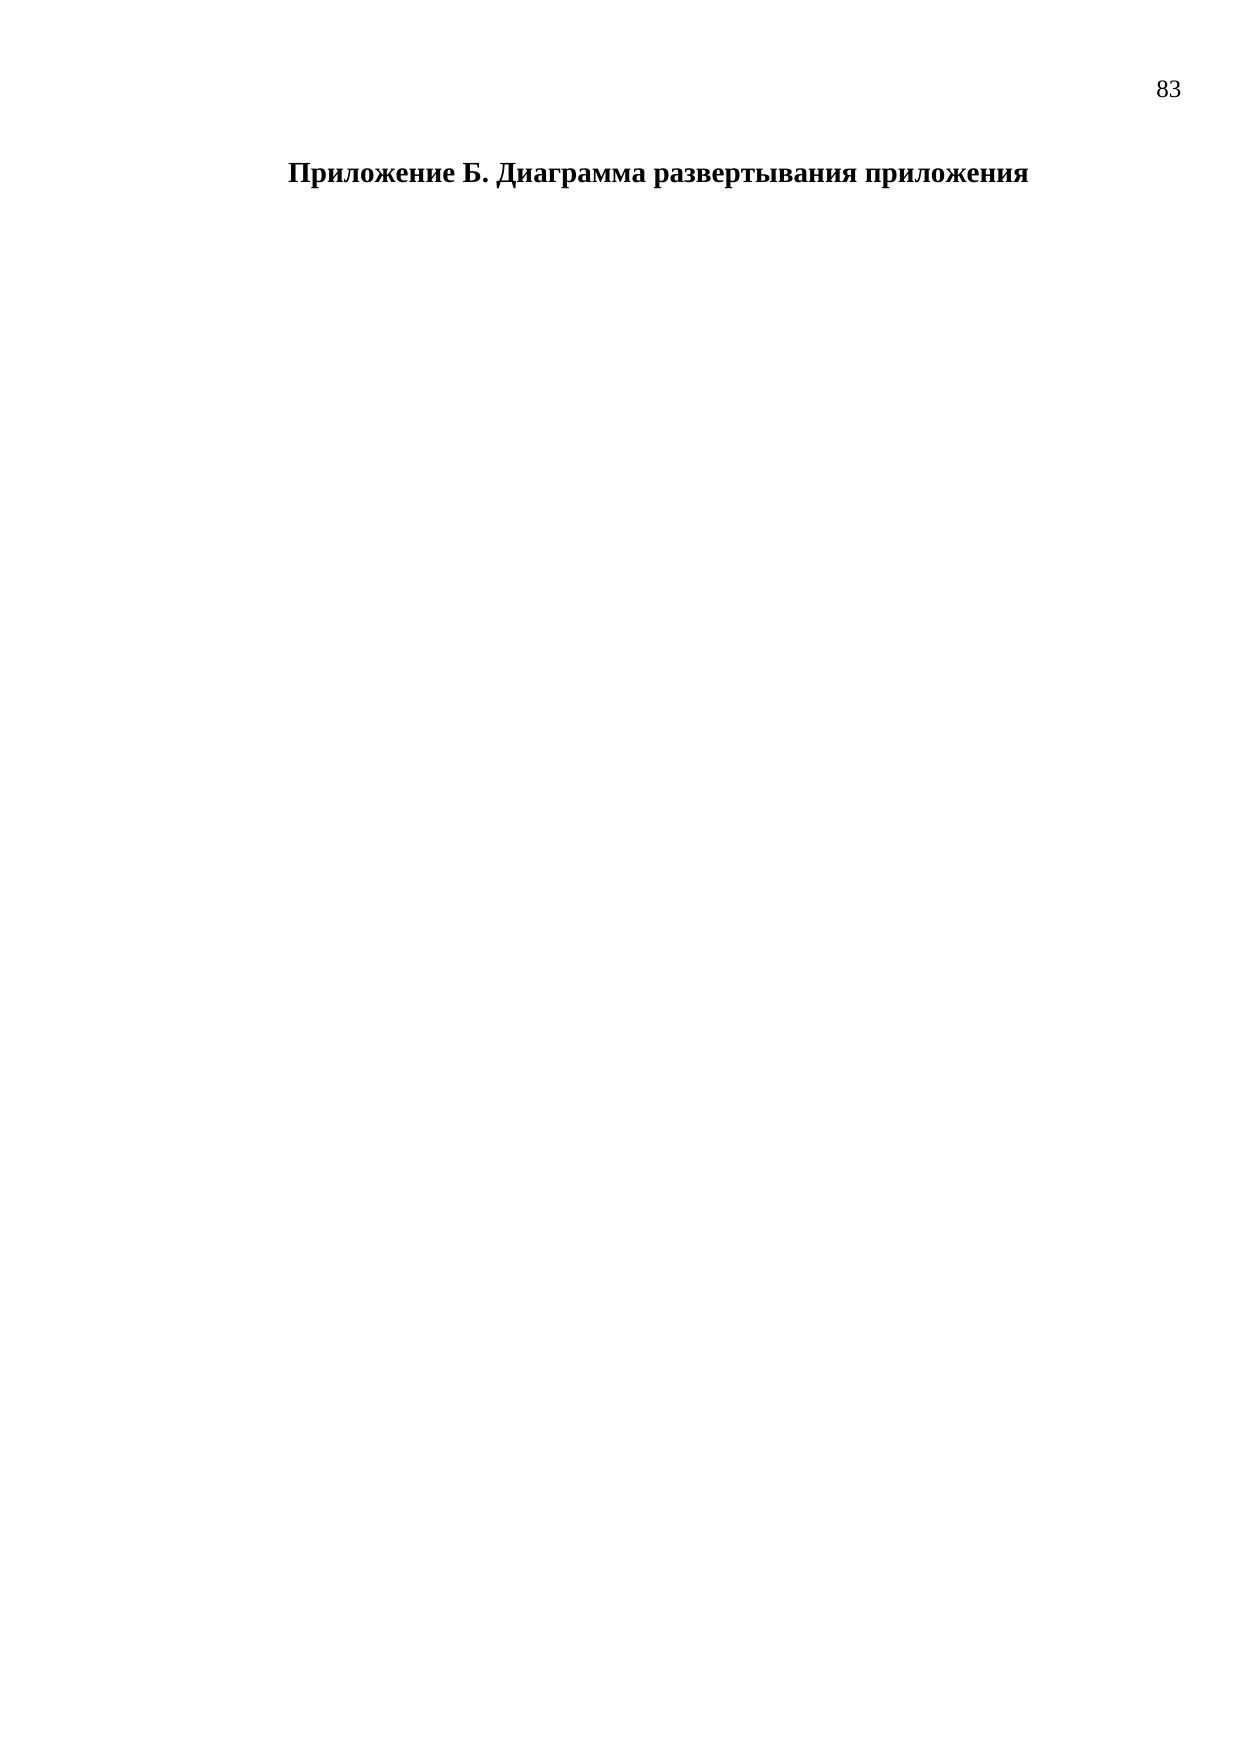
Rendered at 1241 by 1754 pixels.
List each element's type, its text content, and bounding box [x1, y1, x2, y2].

subtitle Приложение Б. Диаграмма развертывания приложения [136, 156, 1181, 189]
